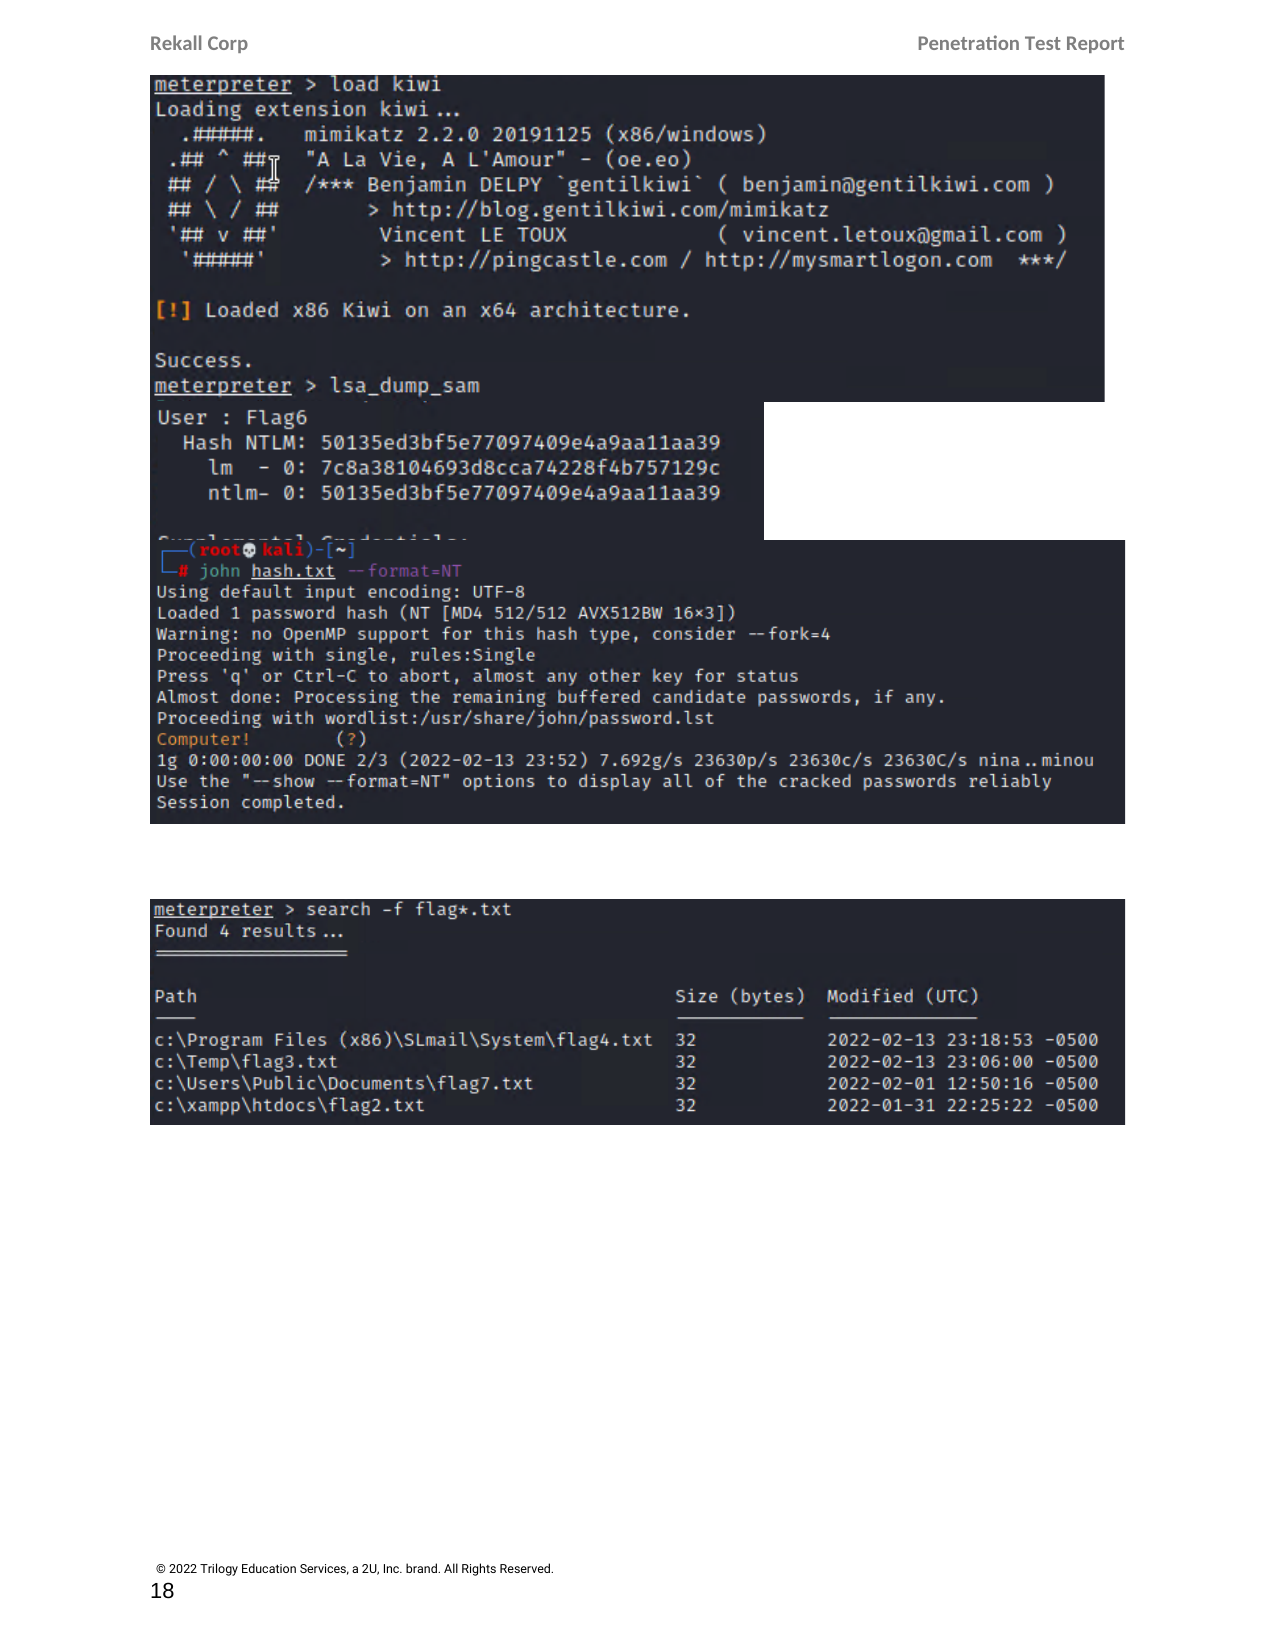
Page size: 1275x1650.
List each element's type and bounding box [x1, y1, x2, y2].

picture [150, 899, 1125, 1125]
picture [150, 75, 1125, 824]
